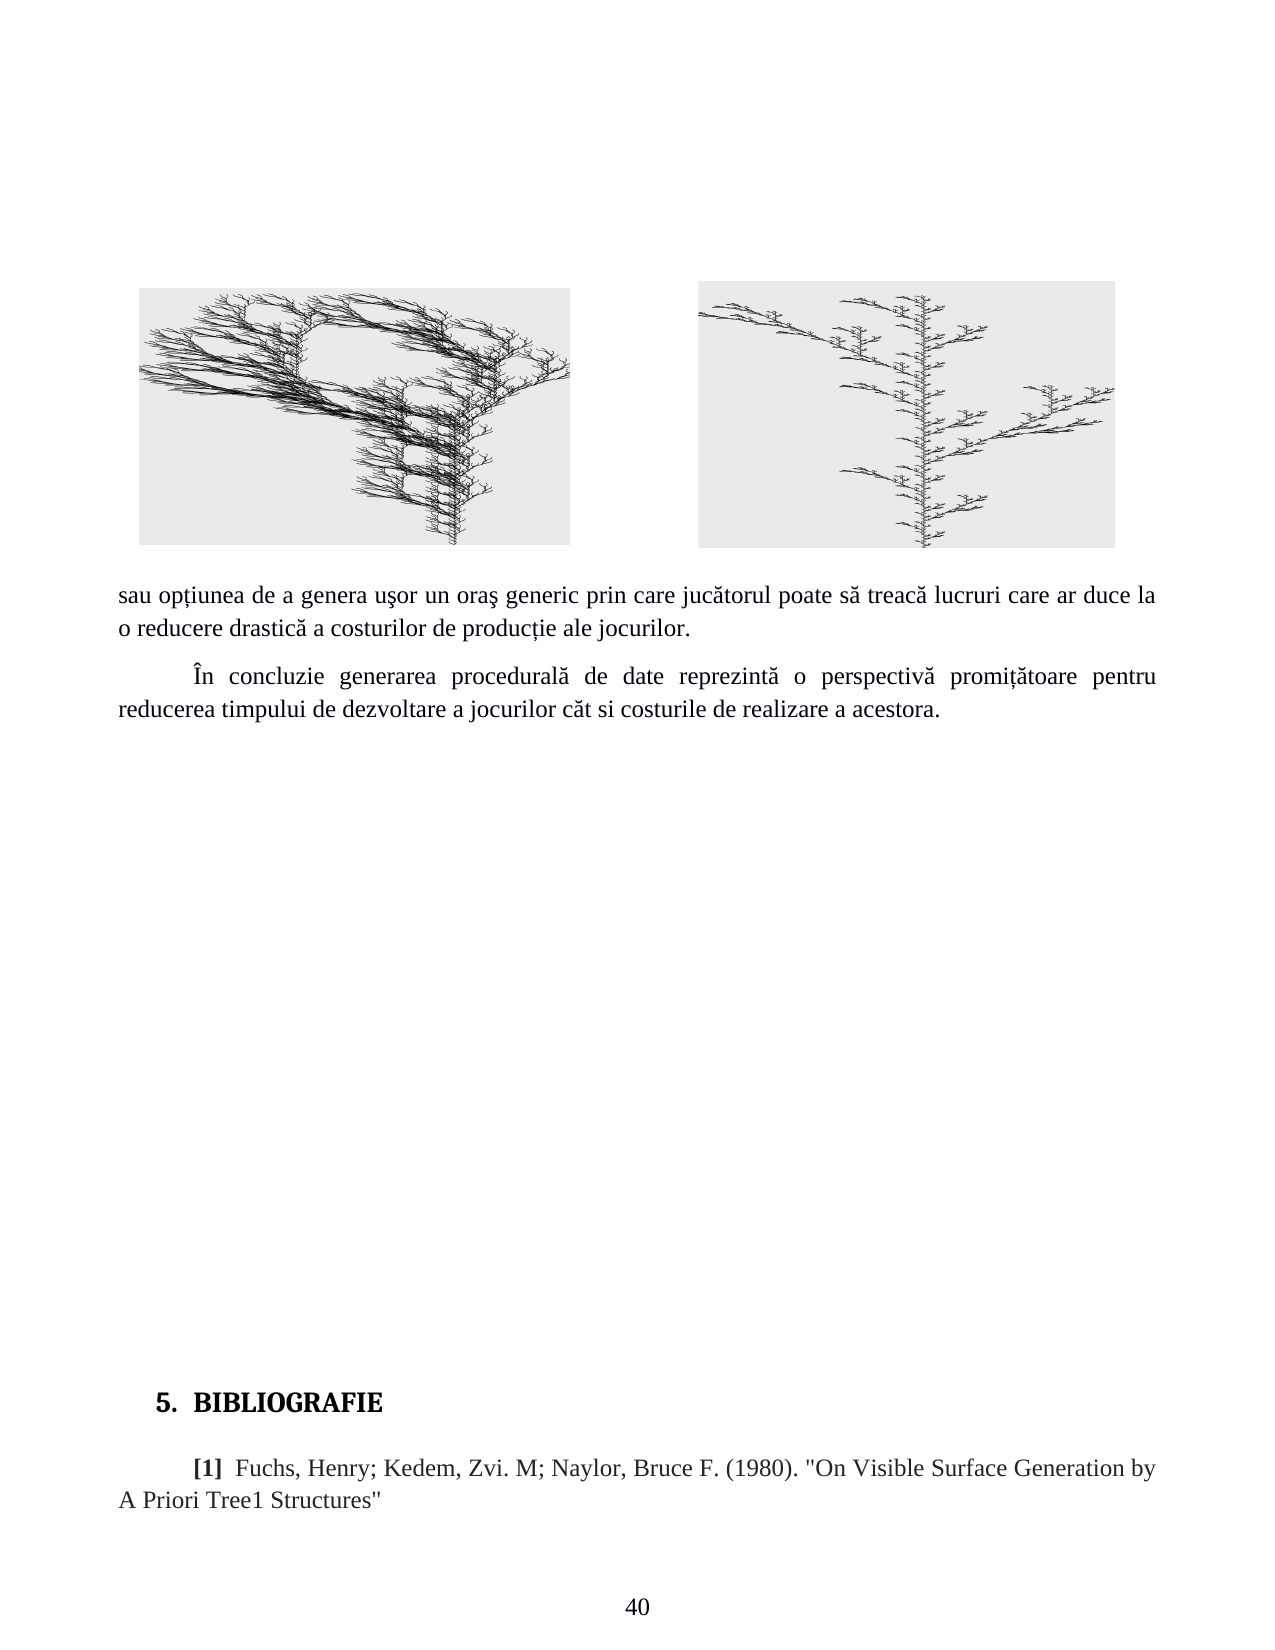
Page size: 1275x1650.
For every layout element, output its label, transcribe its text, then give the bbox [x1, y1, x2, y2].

subtitle BIBLIOGRAFIE [156, 1386, 1157, 1419]
text sau opțiunea de a genera uşor un oraş generic prin care jucătorul poate să treacă lucruri care ar duce la o reducere drastică a costurilor de producție ale jocurilor. [118, 580, 1157, 642]
text [1] Fuchs, Henry; Kedem, Zvi. M; Naylor, Bruce F. (1980). "On Visible Surface Generation by A Priori Tree1 Structures" [118, 1453, 1157, 1514]
text În concluzie generarea procedurală de date reprezintă o perspectivă promițătoare pentru reducerea timpului de dezvoltare a jocurilor căt si costurile de realizare a acestora. [118, 661, 1157, 723]
picture [139, 288, 570, 545]
picture [698, 281, 1115, 548]
